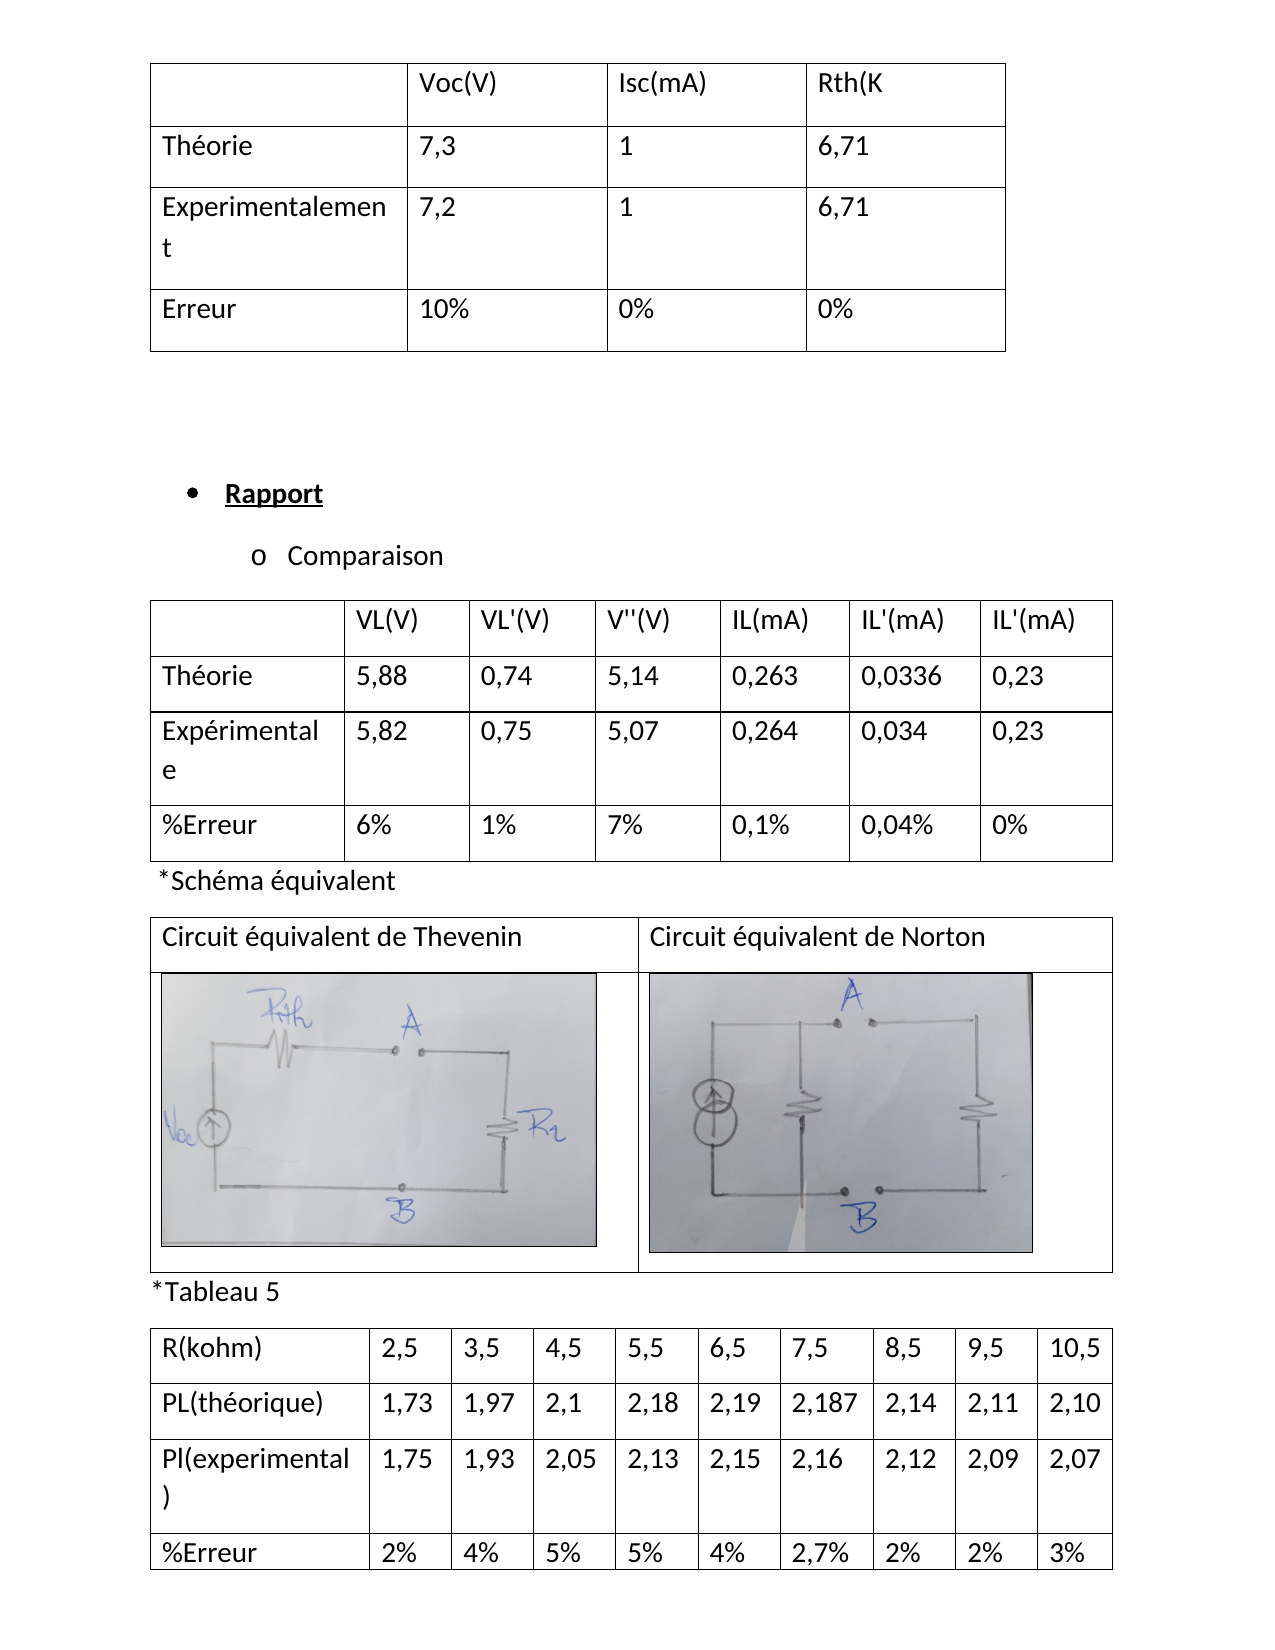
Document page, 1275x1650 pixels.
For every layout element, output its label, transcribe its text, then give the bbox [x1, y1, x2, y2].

table_cell 10% [408, 290, 607, 351]
table_cell 2,13 [616, 1440, 698, 1533]
table_header IL'(mA) [981, 601, 1112, 656]
table_cell 0,74 [470, 657, 595, 711]
table_cell 0,04% [850, 806, 980, 861]
table_header V''(V) [596, 601, 720, 656]
table_cell %Erreur [151, 806, 344, 861]
table_cell 7% [596, 806, 720, 861]
table_cell 2,19 [699, 1384, 780, 1439]
table_header VL'(V) [470, 601, 595, 656]
table_cell 6,71 [807, 188, 1005, 289]
table_header 4,5 [534, 1329, 615, 1383]
table_cell Pl(experimental) [151, 1440, 369, 1533]
table_cell 0% [981, 806, 1112, 861]
table_cell 2,18 [616, 1384, 698, 1439]
table_cell 1,93 [452, 1440, 533, 1533]
list Comparaison [250, 537, 1113, 574]
table_header IL(mA) [721, 601, 849, 656]
picture [162, 974, 596, 1246]
table_header 9,5 [956, 1329, 1037, 1383]
table_cell 1,97 [452, 1384, 533, 1439]
table_cell 2,09 [956, 1440, 1037, 1533]
table_header Circuit équivalent de Thevenin [151, 918, 638, 972]
table_header 5,5 [616, 1329, 698, 1383]
table_cell 2,14 [874, 1384, 955, 1439]
table_cell 7,3 [408, 127, 607, 187]
table_cell 5,07 [596, 713, 720, 805]
table_cell 1,75 [370, 1440, 451, 1533]
table_cell 5,14 [596, 657, 720, 711]
table_header [151, 601, 344, 656]
table_cell 1,73 [370, 1384, 451, 1439]
table_cell 1 [608, 188, 806, 289]
table_header Isc(mA) [608, 64, 806, 126]
table_cell 5,88 [345, 657, 469, 711]
table_cell 1% [470, 806, 595, 861]
table_cell 2,07 [1038, 1440, 1112, 1533]
table_cell 2,1 [534, 1384, 615, 1439]
table_cell 0,034 [850, 713, 980, 805]
table_cell 2% [370, 1534, 451, 1569]
table_cell 0,23 [981, 713, 1112, 805]
table_header VL(V) [345, 601, 469, 656]
table_cell 0,75 [470, 713, 595, 805]
table_header 10,5 [1038, 1329, 1112, 1383]
text *Tableau 5 [150, 1273, 1113, 1308]
table_header 7,5 [781, 1329, 873, 1383]
table_cell 0,0336 [850, 657, 980, 711]
table_header 6,5 [699, 1329, 780, 1383]
table_cell [639, 973, 1112, 1272]
table_cell 7,2 [408, 188, 607, 289]
table_cell 2,05 [534, 1440, 615, 1533]
table_cell PL(théorique) [151, 1384, 369, 1439]
table_cell Expérimentale [151, 713, 344, 805]
table_cell 2% [956, 1534, 1037, 1569]
table_cell 4% [452, 1534, 533, 1569]
table_header 8,5 [874, 1329, 955, 1383]
picture [650, 974, 1032, 1252]
table_cell Théorie [151, 127, 407, 187]
table_cell 1 [608, 127, 806, 187]
table_cell [151, 973, 638, 1272]
table_header Circuit équivalent de Norton [639, 918, 1112, 972]
table_cell 6,71 [807, 127, 1005, 187]
table_cell 6% [345, 806, 469, 861]
table_cell 5% [616, 1534, 698, 1569]
table_cell 0% [807, 290, 1005, 351]
table_cell %Erreur [151, 1534, 369, 1569]
table_header IL'(mA) [850, 601, 980, 656]
table_cell 5,82 [345, 713, 469, 805]
table_cell Erreur [151, 290, 407, 351]
table_cell 0,263 [721, 657, 849, 711]
table_cell 4% [699, 1534, 780, 1569]
list Rapport [187, 475, 1113, 510]
table_cell 2,10 [1038, 1384, 1112, 1439]
table_cell 2,11 [956, 1384, 1037, 1439]
table_cell 2,12 [874, 1440, 955, 1533]
table_header R(kohm) [151, 1329, 369, 1383]
table_header [151, 64, 407, 126]
table_cell 2,187 [781, 1384, 873, 1439]
table_cell 5% [534, 1534, 615, 1569]
table_cell 2% [874, 1534, 955, 1569]
table_cell 0,23 [981, 657, 1112, 711]
table_cell 0,264 [721, 713, 849, 805]
table_cell 0,1% [721, 806, 849, 861]
table_cell Théorie [151, 657, 344, 711]
table_cell 3% [1038, 1534, 1112, 1569]
table_cell Experimentalement [151, 188, 407, 289]
table_cell 2,7% [781, 1534, 873, 1569]
table_header Voc(V) [408, 64, 607, 126]
table_header 2,5 [370, 1329, 451, 1383]
table_header Rth(K [807, 64, 1005, 126]
table_cell 2,15 [699, 1440, 780, 1533]
table_cell 0% [608, 290, 806, 351]
table_cell 2,16 [781, 1440, 873, 1533]
table_header 3,5 [452, 1329, 533, 1383]
text *Schéma équivalent [150, 862, 1113, 897]
